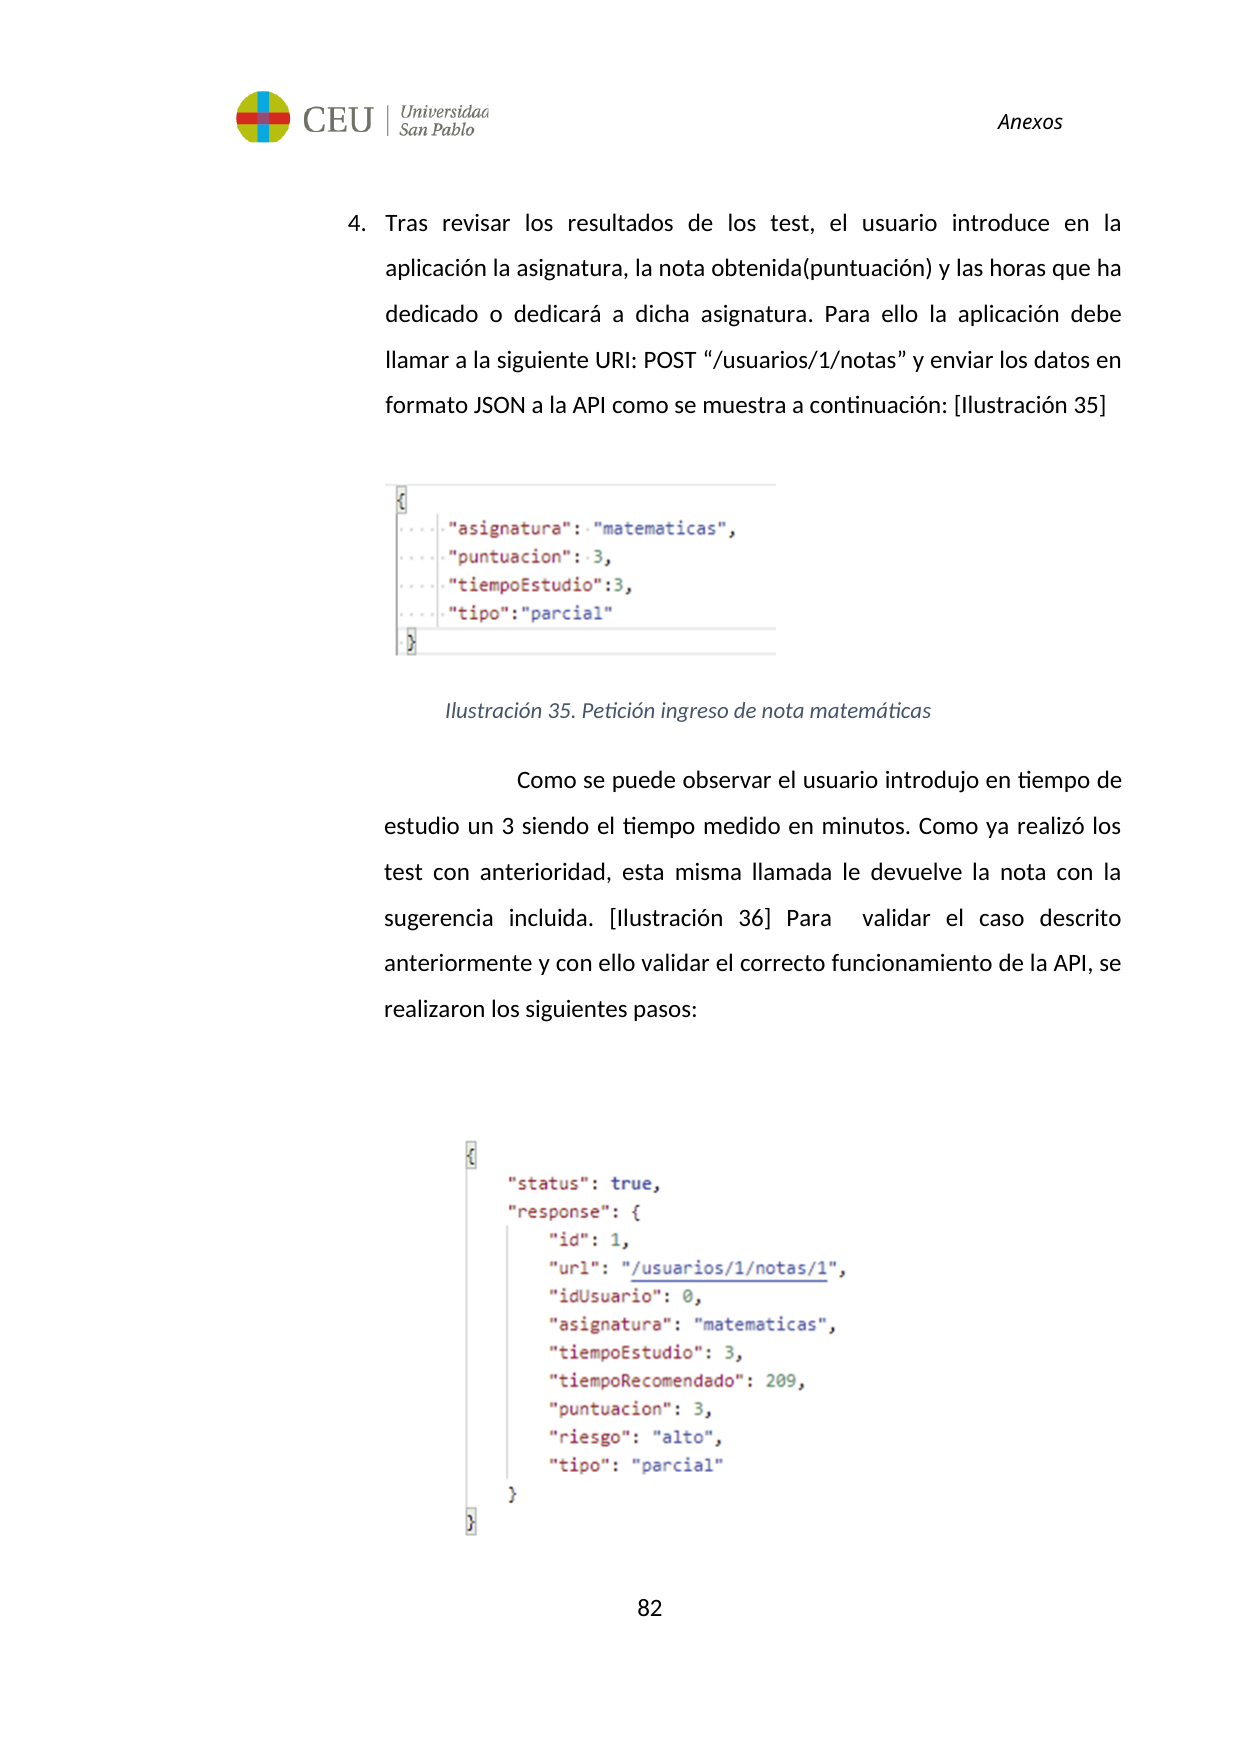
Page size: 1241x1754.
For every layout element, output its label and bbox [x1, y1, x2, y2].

picture [235, 89, 489, 143]
picture [450, 1131, 923, 1573]
picture [385, 481, 777, 657]
